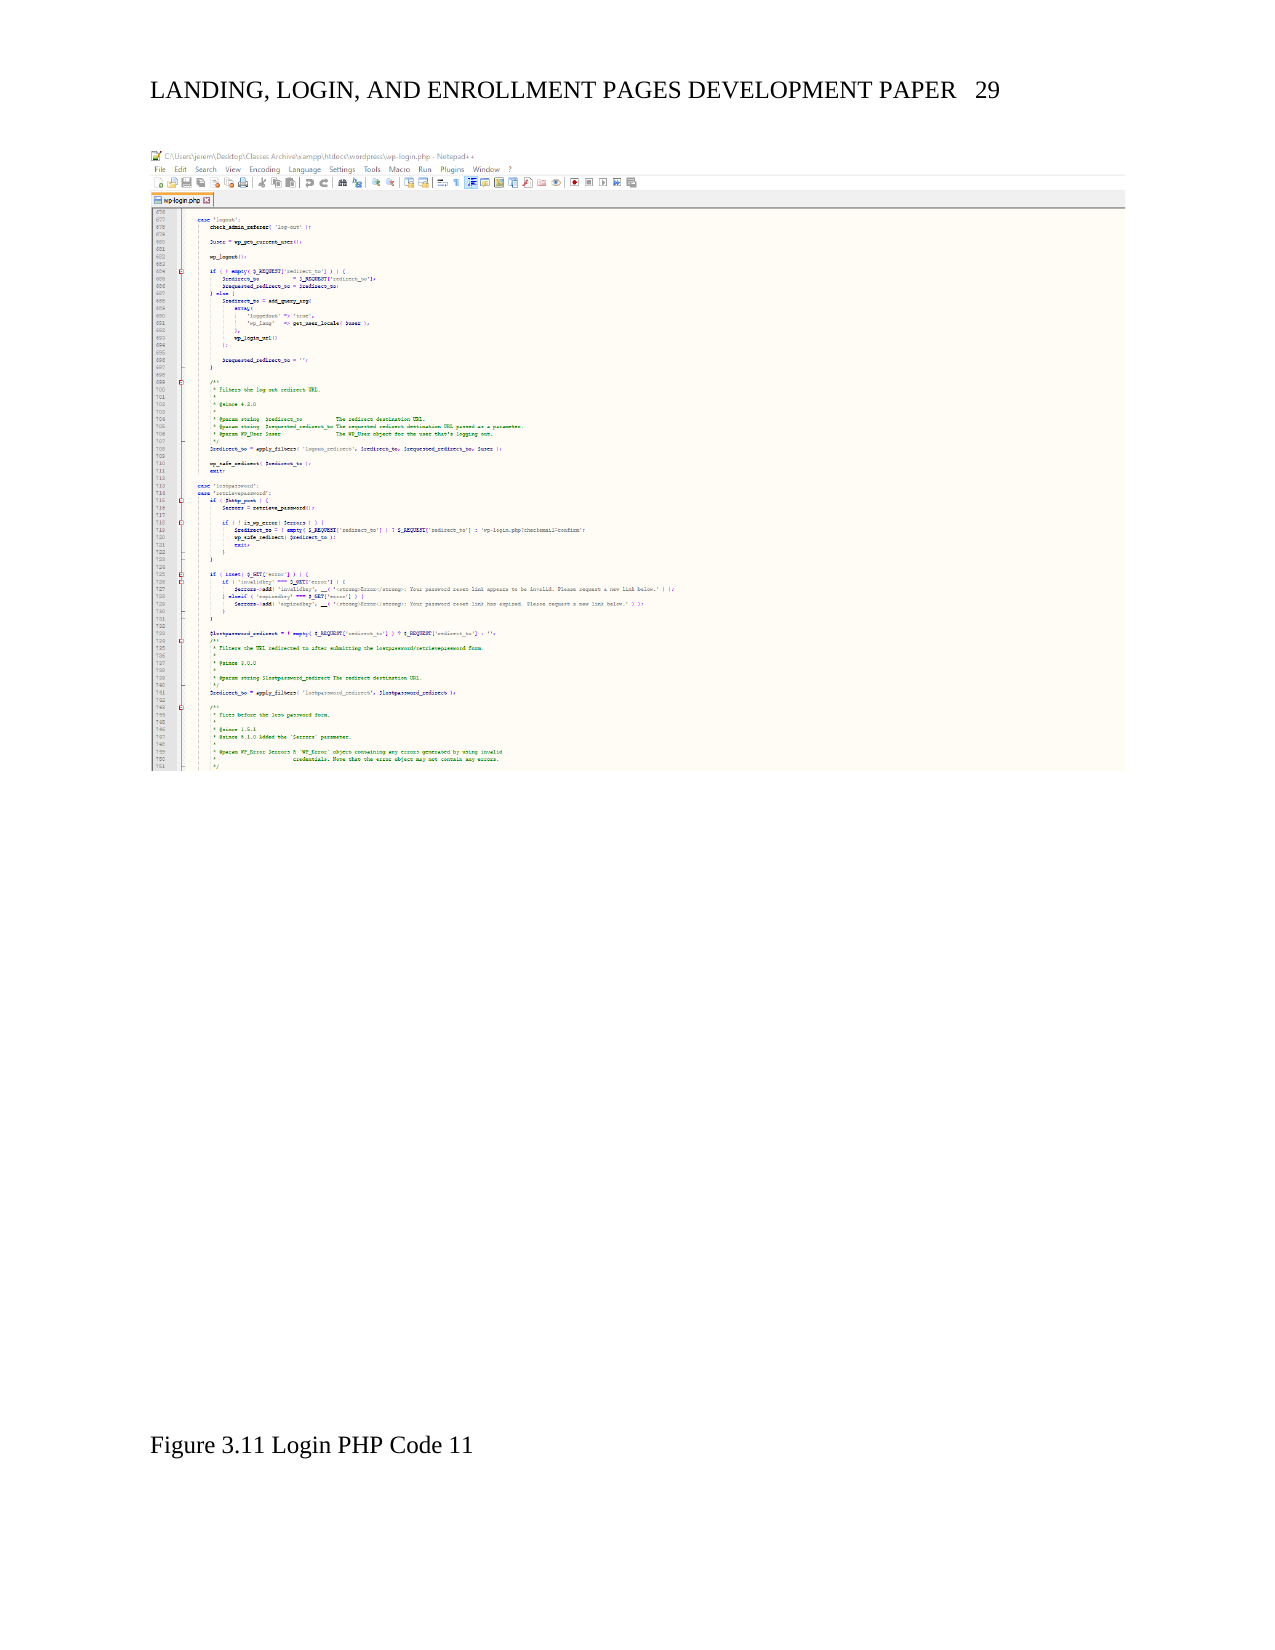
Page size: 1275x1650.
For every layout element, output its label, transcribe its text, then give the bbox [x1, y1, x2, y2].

picture [150, 150, 1125, 771]
text Figure 3.11 Login PHP Code 11 [150, 1430, 1125, 1458]
